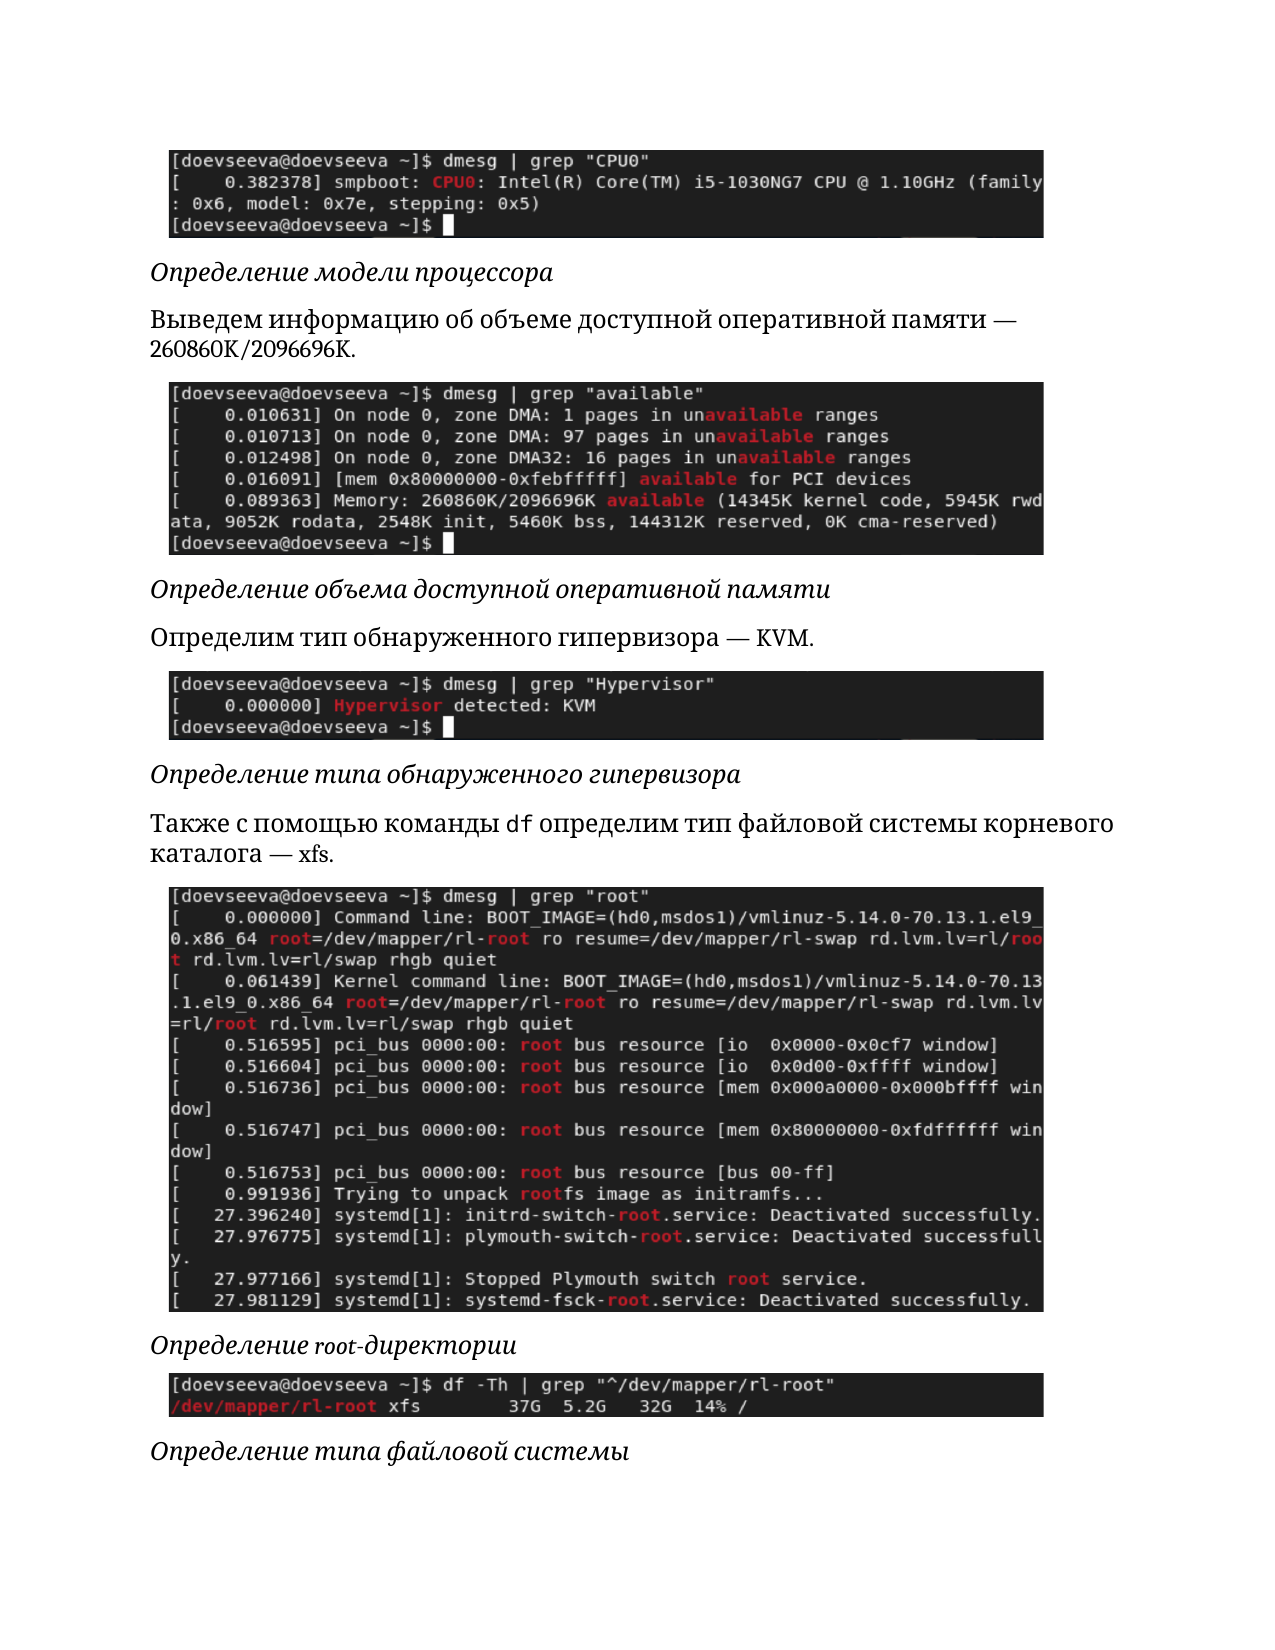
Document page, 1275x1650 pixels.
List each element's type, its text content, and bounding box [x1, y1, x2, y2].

picture [168, 1373, 1044, 1417]
text Определение типа файловой системы [150, 1438, 1125, 1466]
picture [168, 382, 1044, 555]
text Определение объема доступной оперативной памяти [150, 576, 1125, 605]
text Определение типа обнаруженного гипервизора [150, 761, 1125, 789]
picture [168, 671, 1044, 740]
text Определим тип обнаруженного гипервизора — KVM. [150, 623, 1125, 652]
picture [168, 150, 1044, 238]
text Определение root-директории [150, 1332, 1125, 1361]
text Выведем информацию об объеме доступной оперативной памяти — 260860K/2096696K. [150, 306, 1125, 364]
text Также с помощью команды df определим тип файловой системы корневого каталога — xfs. [150, 808, 1125, 868]
picture [168, 887, 1044, 1312]
text Определение модели процессора [150, 259, 1125, 287]
